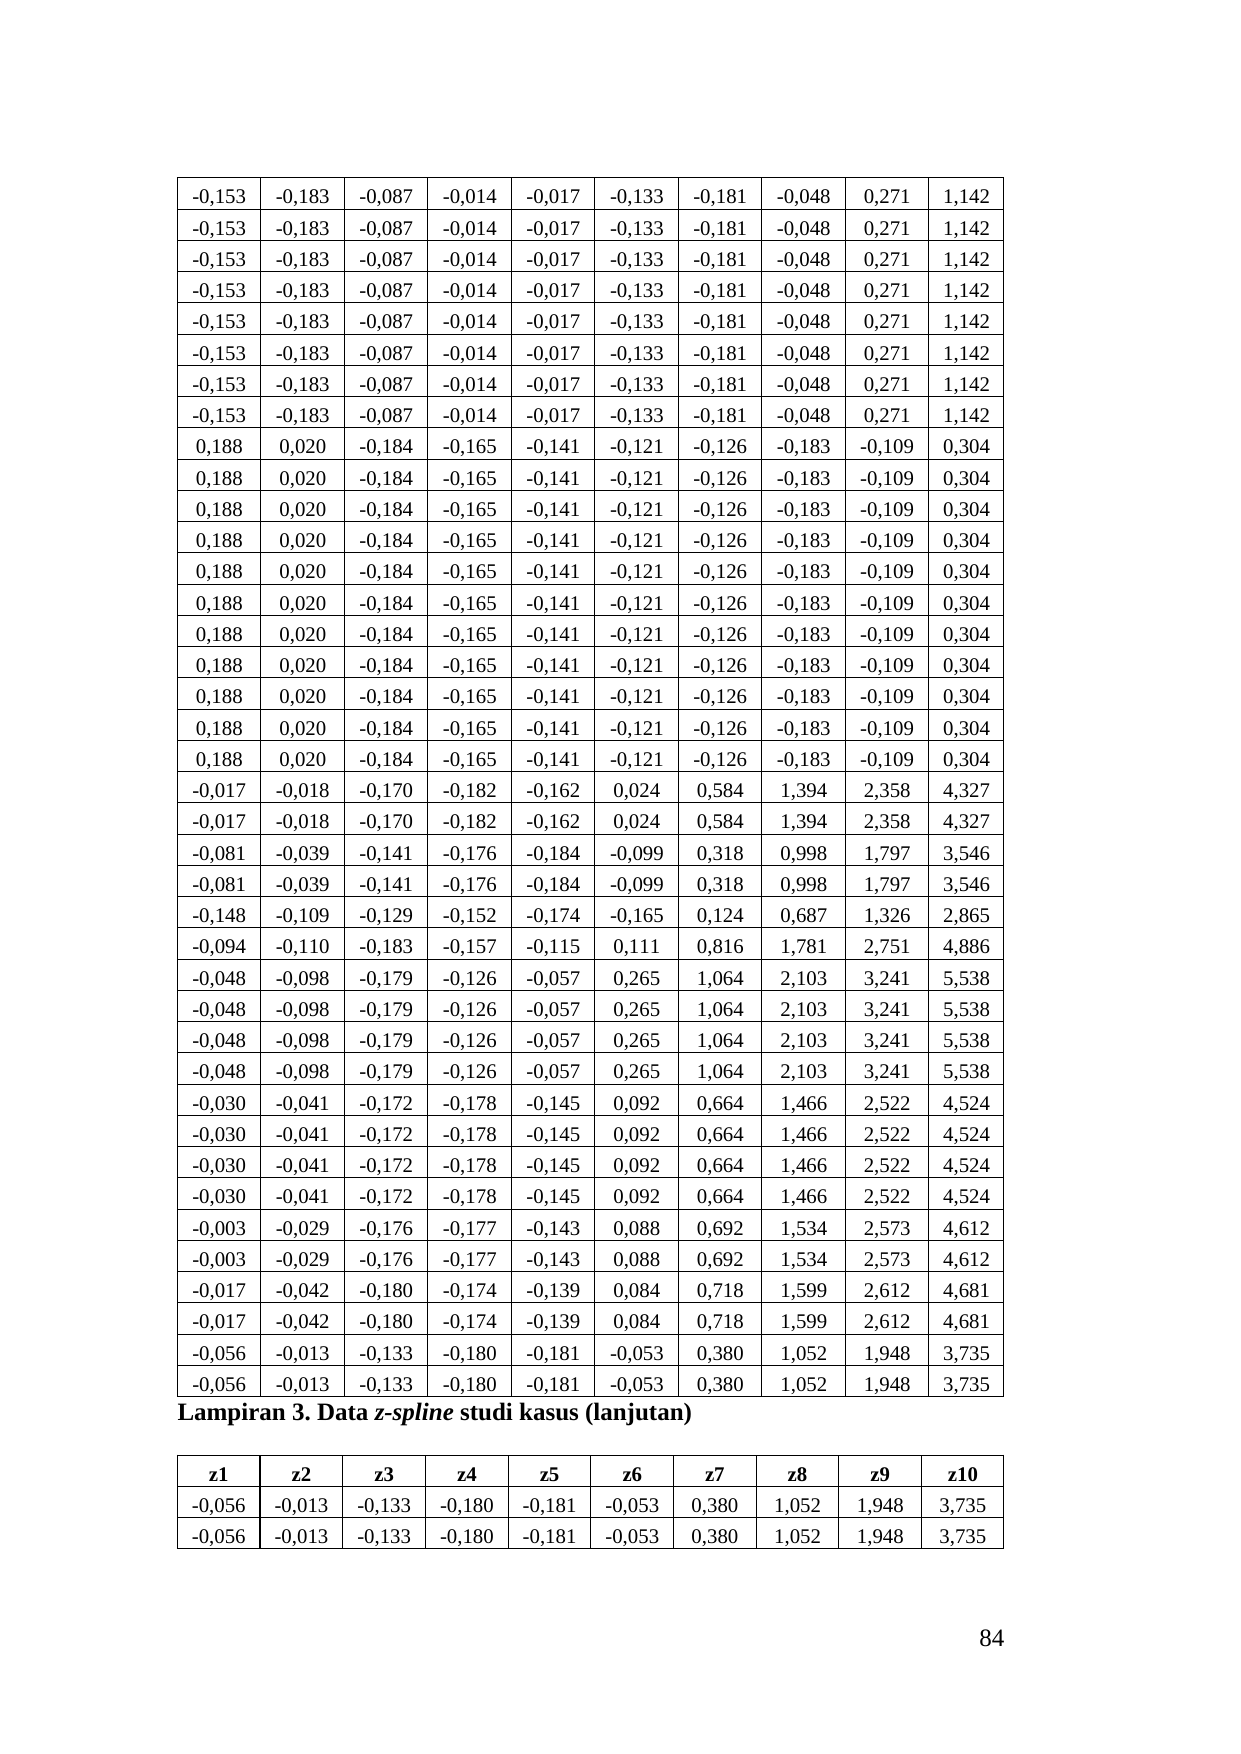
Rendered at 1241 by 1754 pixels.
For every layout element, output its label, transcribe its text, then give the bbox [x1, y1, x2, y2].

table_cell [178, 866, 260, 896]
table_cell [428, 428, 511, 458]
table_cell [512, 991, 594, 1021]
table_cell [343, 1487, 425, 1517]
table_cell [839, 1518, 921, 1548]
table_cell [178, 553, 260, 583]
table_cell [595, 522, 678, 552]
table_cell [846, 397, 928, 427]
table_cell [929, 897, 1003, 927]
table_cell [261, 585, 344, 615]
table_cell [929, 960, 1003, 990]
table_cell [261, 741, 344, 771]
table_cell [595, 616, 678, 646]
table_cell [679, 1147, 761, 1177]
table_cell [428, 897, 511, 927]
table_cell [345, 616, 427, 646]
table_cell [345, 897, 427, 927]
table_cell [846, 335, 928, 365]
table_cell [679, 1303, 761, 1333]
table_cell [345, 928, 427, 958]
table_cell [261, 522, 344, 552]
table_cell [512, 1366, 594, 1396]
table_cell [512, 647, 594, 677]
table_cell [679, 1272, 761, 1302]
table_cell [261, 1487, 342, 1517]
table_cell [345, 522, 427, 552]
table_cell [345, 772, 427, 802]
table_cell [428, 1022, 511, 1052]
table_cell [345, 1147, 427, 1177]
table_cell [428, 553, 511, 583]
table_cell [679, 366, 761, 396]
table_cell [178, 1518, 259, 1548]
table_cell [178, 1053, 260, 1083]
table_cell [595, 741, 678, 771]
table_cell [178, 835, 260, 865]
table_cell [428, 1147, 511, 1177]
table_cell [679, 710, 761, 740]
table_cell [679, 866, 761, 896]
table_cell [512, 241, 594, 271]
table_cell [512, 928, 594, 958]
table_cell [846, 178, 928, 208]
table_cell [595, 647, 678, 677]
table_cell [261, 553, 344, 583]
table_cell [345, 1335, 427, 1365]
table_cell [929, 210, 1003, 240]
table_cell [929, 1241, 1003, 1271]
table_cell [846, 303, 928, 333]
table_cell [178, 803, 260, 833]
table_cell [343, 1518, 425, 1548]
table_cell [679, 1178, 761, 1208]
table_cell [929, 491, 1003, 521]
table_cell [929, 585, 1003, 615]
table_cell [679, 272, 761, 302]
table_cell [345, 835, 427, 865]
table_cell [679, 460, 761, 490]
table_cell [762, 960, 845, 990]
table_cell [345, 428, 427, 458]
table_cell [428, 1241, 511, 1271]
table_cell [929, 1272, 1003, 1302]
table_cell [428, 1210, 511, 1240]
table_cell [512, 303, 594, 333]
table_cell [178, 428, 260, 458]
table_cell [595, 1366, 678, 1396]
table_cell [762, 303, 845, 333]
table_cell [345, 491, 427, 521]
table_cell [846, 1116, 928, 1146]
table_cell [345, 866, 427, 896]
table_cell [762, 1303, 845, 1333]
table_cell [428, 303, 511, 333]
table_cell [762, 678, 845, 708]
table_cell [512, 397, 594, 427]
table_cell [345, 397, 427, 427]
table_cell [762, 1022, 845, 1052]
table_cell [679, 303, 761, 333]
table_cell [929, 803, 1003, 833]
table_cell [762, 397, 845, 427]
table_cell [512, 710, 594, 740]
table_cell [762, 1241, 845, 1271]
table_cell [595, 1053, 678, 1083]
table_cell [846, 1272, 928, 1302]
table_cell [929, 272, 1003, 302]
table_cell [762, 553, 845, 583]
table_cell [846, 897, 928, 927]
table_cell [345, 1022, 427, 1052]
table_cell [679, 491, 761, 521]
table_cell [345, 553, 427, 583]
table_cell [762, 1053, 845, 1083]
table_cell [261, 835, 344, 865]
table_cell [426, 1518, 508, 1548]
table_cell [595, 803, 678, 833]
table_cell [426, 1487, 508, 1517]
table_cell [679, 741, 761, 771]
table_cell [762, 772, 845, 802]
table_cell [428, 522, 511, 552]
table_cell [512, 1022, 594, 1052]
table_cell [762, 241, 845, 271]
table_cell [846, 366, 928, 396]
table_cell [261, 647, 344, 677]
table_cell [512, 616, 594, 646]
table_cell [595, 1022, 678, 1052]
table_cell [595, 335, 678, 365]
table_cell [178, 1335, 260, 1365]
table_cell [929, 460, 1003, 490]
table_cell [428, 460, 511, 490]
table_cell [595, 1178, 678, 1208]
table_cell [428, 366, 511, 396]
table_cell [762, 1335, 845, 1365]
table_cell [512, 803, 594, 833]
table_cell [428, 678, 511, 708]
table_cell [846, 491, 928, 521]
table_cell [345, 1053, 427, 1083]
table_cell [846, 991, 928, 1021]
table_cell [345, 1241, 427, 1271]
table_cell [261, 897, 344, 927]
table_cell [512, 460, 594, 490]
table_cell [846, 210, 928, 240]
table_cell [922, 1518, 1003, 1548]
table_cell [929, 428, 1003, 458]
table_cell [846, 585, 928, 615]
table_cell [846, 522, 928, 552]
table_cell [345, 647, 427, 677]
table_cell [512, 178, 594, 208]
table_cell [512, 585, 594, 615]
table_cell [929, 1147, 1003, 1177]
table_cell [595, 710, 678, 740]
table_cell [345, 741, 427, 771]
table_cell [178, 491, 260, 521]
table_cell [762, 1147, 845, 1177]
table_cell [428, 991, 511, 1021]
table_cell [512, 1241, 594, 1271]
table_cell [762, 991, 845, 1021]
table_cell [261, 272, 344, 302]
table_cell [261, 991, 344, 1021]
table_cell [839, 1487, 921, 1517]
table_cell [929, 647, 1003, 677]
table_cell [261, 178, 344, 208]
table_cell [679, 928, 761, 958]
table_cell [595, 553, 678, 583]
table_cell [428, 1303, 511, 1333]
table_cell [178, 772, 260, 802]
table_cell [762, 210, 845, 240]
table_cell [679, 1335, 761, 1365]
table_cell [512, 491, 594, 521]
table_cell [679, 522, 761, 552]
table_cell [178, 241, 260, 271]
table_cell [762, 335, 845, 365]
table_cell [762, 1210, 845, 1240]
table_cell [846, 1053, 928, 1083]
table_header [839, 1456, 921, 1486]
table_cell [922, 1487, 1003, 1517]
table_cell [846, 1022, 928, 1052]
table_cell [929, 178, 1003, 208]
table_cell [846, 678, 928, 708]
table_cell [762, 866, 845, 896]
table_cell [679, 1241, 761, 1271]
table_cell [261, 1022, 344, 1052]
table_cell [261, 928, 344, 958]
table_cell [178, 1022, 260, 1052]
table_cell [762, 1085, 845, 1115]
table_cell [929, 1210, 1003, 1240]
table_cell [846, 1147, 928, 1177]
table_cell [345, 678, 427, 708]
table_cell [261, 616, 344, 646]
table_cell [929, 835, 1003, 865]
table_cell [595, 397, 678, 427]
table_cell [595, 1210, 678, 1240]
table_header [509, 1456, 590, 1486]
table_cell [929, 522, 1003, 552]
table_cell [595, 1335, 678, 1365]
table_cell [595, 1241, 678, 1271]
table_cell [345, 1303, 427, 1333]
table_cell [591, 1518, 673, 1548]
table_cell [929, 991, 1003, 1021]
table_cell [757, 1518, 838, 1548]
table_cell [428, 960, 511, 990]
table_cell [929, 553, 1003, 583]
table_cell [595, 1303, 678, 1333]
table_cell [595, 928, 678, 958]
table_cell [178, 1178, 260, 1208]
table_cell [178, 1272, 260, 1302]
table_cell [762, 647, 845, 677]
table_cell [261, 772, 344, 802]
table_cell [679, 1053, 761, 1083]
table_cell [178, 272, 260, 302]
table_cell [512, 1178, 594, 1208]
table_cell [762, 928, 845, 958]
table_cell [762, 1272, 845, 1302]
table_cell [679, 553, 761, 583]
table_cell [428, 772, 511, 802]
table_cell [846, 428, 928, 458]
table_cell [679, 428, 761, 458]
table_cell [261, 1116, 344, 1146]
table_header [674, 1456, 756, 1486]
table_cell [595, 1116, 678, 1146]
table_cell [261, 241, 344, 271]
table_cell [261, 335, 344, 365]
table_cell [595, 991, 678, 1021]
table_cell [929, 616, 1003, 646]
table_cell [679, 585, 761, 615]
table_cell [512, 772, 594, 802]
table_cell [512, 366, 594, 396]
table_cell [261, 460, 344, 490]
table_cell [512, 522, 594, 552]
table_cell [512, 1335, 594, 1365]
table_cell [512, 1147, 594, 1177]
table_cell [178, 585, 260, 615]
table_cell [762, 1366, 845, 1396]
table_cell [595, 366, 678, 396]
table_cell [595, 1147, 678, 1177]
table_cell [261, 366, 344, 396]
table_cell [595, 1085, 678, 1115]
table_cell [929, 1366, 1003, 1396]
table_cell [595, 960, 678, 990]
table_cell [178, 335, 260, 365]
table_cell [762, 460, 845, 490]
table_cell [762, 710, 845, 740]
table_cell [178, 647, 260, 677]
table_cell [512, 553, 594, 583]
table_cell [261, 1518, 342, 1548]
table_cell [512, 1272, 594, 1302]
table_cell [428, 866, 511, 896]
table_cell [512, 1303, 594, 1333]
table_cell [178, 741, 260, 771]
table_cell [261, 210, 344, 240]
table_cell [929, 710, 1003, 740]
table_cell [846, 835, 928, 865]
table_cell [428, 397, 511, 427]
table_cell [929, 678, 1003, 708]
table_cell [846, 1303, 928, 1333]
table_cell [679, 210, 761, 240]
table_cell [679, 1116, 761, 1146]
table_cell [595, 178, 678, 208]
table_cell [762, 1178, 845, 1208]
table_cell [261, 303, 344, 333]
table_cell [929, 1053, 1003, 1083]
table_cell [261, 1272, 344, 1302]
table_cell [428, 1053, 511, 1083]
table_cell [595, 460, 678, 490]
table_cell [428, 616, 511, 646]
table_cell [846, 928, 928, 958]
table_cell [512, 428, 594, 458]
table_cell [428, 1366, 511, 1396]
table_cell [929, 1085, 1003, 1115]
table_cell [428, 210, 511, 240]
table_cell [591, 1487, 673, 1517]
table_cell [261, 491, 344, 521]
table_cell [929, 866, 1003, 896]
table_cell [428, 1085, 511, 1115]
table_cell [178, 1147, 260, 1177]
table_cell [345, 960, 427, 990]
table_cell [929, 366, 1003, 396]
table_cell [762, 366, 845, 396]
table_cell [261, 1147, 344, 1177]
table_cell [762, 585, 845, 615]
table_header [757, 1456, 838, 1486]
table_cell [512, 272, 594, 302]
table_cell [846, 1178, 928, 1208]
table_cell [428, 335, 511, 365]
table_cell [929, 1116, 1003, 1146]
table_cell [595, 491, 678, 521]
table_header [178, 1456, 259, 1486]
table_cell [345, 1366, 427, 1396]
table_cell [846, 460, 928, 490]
text Lampiran 3. Data z-spline studi kasus (lanjutan) [177, 1397, 1004, 1426]
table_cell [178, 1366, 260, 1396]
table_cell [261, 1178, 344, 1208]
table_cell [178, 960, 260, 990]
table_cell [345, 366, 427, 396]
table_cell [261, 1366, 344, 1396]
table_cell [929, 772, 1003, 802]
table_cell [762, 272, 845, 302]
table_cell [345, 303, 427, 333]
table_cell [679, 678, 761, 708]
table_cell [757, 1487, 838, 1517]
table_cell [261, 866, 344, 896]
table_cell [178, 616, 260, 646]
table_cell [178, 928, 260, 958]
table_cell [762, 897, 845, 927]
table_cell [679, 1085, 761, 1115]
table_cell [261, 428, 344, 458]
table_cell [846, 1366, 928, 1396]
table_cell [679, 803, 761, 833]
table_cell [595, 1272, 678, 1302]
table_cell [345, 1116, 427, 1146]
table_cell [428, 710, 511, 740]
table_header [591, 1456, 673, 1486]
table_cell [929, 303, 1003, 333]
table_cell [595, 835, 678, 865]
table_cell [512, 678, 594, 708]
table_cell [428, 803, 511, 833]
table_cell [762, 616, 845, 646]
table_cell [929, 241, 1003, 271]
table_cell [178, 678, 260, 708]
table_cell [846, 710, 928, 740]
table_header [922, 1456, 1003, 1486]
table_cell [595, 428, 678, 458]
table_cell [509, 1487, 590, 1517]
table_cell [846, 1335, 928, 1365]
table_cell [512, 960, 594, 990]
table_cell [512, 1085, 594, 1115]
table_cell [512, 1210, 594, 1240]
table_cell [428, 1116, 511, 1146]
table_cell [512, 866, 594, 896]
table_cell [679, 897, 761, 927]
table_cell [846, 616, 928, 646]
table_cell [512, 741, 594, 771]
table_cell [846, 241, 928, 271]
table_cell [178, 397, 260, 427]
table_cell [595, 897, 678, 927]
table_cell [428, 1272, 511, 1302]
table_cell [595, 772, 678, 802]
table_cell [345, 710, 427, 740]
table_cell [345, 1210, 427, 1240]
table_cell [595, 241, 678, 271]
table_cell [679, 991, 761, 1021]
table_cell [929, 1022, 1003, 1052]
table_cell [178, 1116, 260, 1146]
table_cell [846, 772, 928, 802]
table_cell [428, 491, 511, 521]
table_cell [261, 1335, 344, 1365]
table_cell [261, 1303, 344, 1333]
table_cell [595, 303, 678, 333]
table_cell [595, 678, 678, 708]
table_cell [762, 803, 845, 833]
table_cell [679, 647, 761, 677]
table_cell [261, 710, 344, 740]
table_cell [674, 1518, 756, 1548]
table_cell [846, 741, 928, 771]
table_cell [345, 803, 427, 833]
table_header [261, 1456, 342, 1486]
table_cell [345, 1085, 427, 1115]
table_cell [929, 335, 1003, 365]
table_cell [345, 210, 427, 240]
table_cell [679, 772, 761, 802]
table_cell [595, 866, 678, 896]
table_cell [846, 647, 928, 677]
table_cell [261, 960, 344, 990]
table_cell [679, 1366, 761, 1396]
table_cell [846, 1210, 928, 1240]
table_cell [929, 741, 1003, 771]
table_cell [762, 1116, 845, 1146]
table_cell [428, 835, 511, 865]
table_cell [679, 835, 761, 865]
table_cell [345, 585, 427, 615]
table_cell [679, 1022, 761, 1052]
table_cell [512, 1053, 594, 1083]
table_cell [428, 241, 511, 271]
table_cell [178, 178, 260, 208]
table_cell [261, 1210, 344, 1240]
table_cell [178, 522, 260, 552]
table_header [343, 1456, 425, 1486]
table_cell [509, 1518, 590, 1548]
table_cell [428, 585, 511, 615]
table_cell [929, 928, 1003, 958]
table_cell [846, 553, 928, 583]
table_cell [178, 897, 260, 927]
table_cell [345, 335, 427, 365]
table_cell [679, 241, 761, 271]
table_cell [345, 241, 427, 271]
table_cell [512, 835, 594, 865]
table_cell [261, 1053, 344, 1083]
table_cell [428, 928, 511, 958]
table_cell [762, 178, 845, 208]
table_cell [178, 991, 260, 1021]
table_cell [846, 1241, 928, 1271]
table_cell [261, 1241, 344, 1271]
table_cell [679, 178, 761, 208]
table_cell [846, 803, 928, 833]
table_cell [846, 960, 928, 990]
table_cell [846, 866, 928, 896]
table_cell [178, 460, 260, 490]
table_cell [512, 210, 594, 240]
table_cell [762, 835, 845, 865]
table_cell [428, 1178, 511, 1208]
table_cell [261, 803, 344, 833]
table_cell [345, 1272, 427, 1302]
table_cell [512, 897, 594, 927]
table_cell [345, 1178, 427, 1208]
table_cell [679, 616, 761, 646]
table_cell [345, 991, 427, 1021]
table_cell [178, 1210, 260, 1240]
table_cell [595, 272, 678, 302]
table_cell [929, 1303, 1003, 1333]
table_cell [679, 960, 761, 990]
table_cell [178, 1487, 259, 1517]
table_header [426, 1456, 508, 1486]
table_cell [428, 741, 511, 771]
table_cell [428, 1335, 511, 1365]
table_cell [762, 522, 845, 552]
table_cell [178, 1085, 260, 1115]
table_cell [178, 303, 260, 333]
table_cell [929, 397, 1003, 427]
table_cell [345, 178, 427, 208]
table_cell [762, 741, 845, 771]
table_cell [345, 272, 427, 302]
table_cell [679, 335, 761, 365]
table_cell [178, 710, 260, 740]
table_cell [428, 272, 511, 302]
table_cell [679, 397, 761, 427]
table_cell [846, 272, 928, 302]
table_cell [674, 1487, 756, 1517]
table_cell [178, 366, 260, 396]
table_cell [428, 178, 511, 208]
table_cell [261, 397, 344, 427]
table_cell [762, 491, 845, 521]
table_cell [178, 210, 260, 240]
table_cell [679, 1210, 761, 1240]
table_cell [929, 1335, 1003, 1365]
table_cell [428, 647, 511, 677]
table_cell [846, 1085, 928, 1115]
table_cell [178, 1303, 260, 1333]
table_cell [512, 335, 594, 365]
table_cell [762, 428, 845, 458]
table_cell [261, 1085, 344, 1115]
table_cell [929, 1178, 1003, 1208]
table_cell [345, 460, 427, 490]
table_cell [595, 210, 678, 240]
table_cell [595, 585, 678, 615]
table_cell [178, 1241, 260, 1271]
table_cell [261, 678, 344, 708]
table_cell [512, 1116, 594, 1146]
